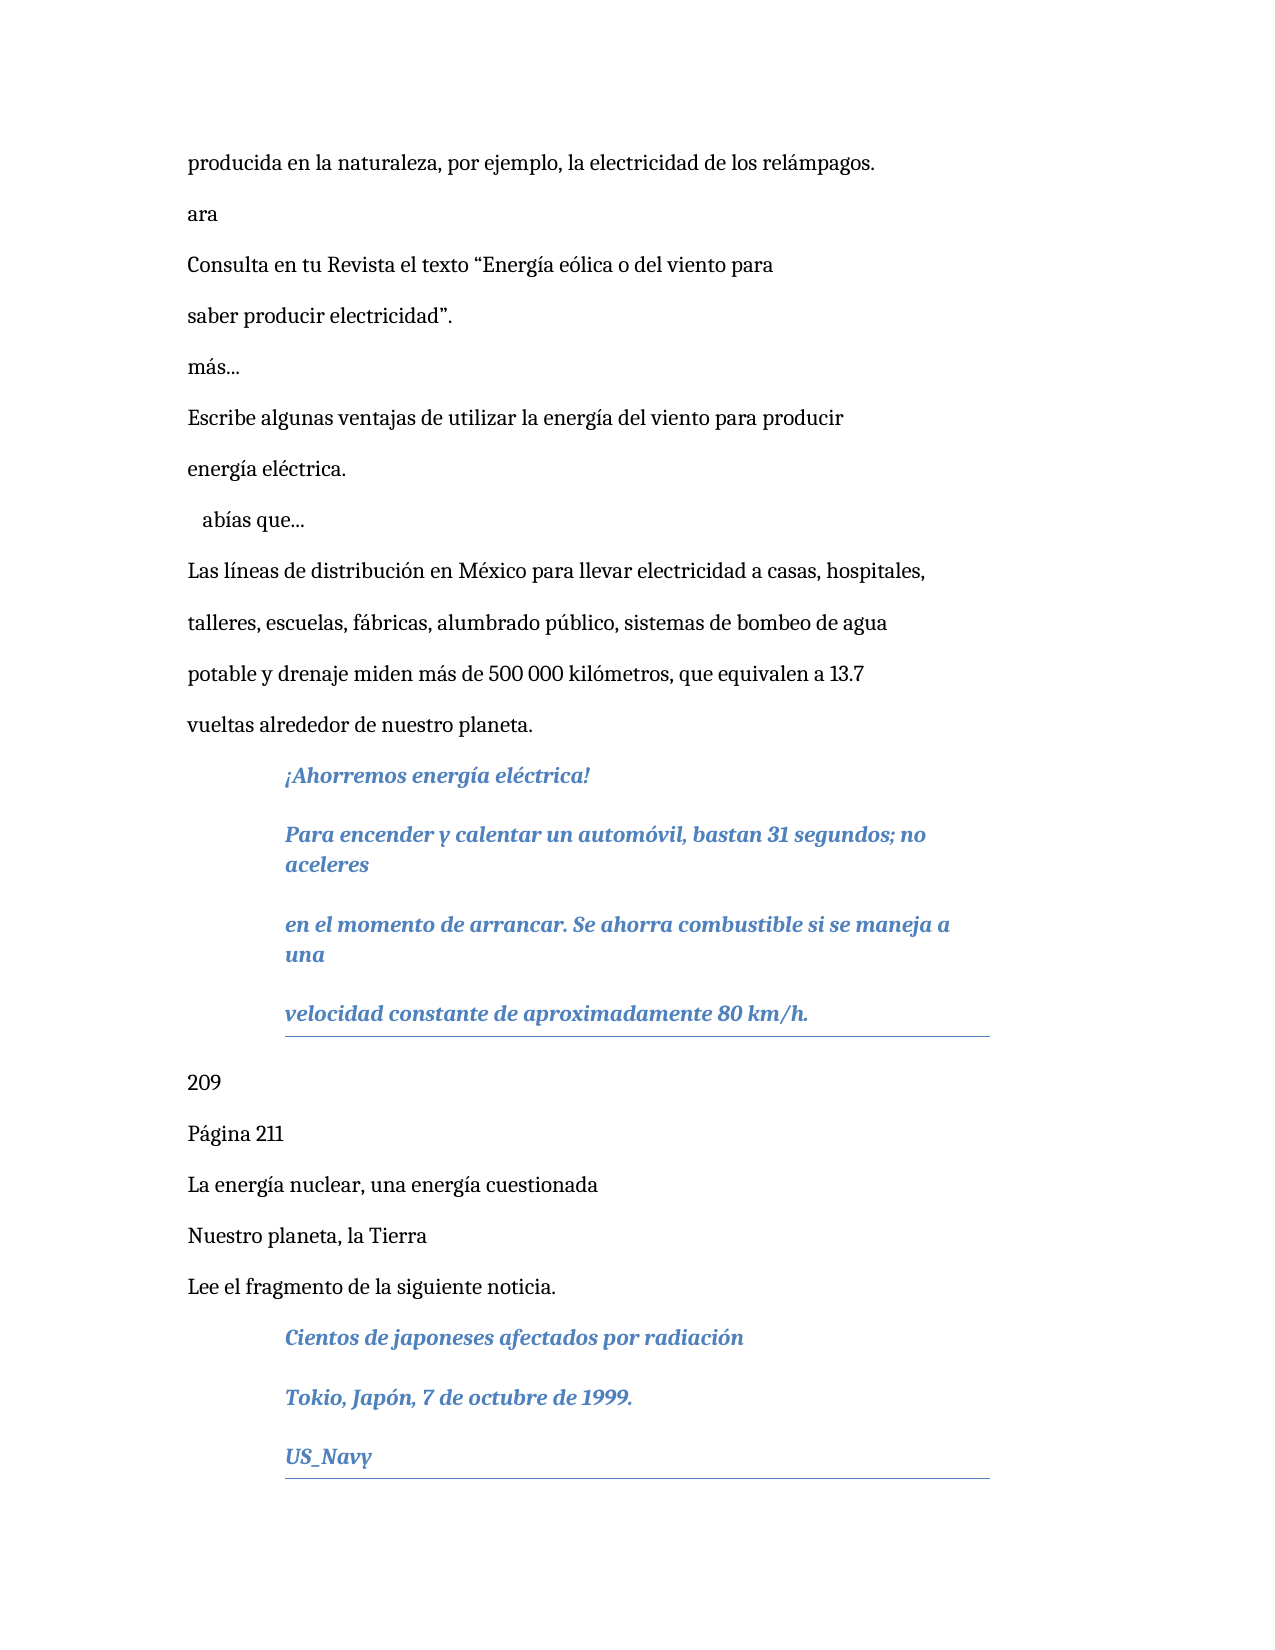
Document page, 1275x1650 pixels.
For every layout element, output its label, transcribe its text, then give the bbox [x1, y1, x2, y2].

text abías que... [187, 507, 1087, 534]
text Lee el fragmento de la siguiente noticia. [187, 1274, 1087, 1300]
text Nuestro planeta, la Tierra [187, 1223, 1087, 1249]
text potable y drenaje miden más de 500 000 kilómetros, que equivalen a 13.7 [187, 660, 1087, 687]
text Escribe algunas ventajas de utilizar la energía del viento para producir [187, 405, 1087, 432]
text 209 [187, 1070, 1087, 1096]
text más... [187, 354, 1087, 381]
text Cientos de japoneses afectados por radiación [285, 1325, 990, 1351]
text Tokio, Japón, 7 de octubre de 1999. [285, 1384, 990, 1411]
text energía eléctrica. [187, 456, 1087, 483]
text Para encender y calentar un automóvil, bastan 31 segundos; no aceleres [285, 822, 990, 878]
text ¡Ahorremos energía eléctrica! [285, 762, 990, 789]
text Consulta en tu Revista el texto “Energía eólica o del viento para [187, 252, 1087, 278]
text Página 211 [187, 1121, 1087, 1147]
text Las líneas de distribución en México para llevar electricidad a casas, hospitales, [187, 558, 1087, 585]
text saber producir electricidad”. [187, 303, 1087, 329]
text vueltas alrededor de nuestro planeta. [187, 711, 1087, 738]
text talleres, escuelas, fábricas, alumbrado público, sistemas de bombeo de agua [187, 609, 1087, 636]
text ara [187, 201, 1087, 227]
text US_Navy [285, 1444, 990, 1478]
text velocidad constante de aproximadamente 80 km/h. [285, 1001, 990, 1036]
text La energía nuclear, una energía cuestionada [187, 1172, 1087, 1198]
text producida en la naturaleza, por ejemplo, la electricidad de los relámpagos. [187, 150, 1087, 176]
text en el momento de arrancar. Se ahorra combustible si se maneja a una [285, 911, 990, 968]
